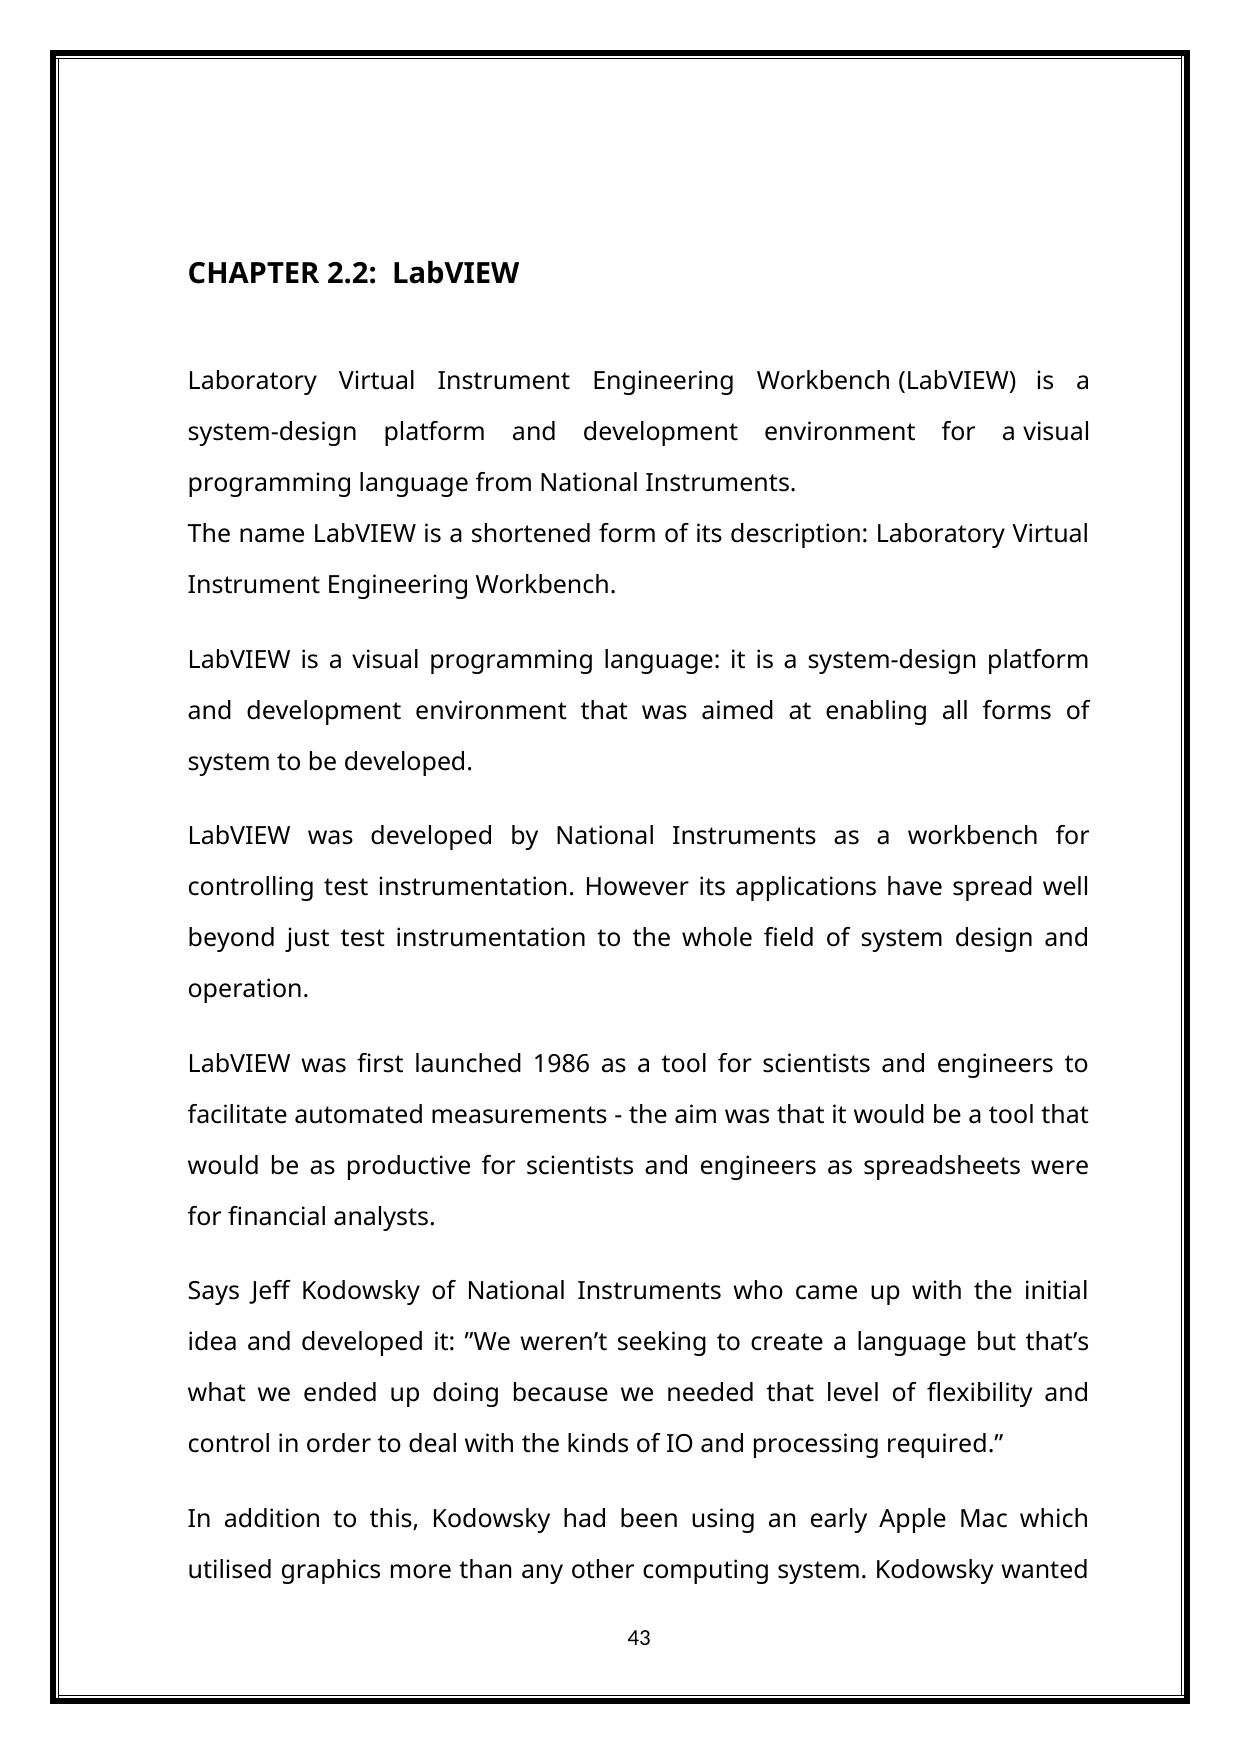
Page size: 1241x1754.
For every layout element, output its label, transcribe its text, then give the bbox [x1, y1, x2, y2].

text Laboratory Virtual Instrument Engineering Workbench (LabVIEW) is a system-design platform and development environment for a visual programming language from National Instruments. [187, 363, 1090, 499]
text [187, 1501, 1090, 1586]
text Says Jeff Kodowsky of National Instruments who came up with the initial idea and developed it: ”We weren’t seeking to create a language but that’s what we ended up doing because we needed that level of flexibility and control in order to deal with the kinds of IO and processing required.” [187, 1273, 1090, 1460]
text LabVIEW was developed by National Instruments as a workbench for controlling test instrumentation. However its applications have spread well beyond just test instrumentation to the whole field of system design and operation. [187, 818, 1090, 1005]
text LabVIEW is a visual programming language: it is a system-design platform and development environment that was aimed at enabling all forms of system to be developed. [187, 641, 1090, 777]
text LabVIEW was first launched 1986 as a tool for scientists and engineers to facilitate automated measurements - the aim was that it would be a tool that would be as productive for scientists and engineers as spreadsheets were for financial analysts. [187, 1045, 1090, 1233]
text The name LabVIEW is a shortened form of its description: Laboratory Virtual Instrument Engineering Workbench. [187, 516, 1090, 601]
text CHAPTER 2.2: LabVIEW [187, 252, 1090, 292]
